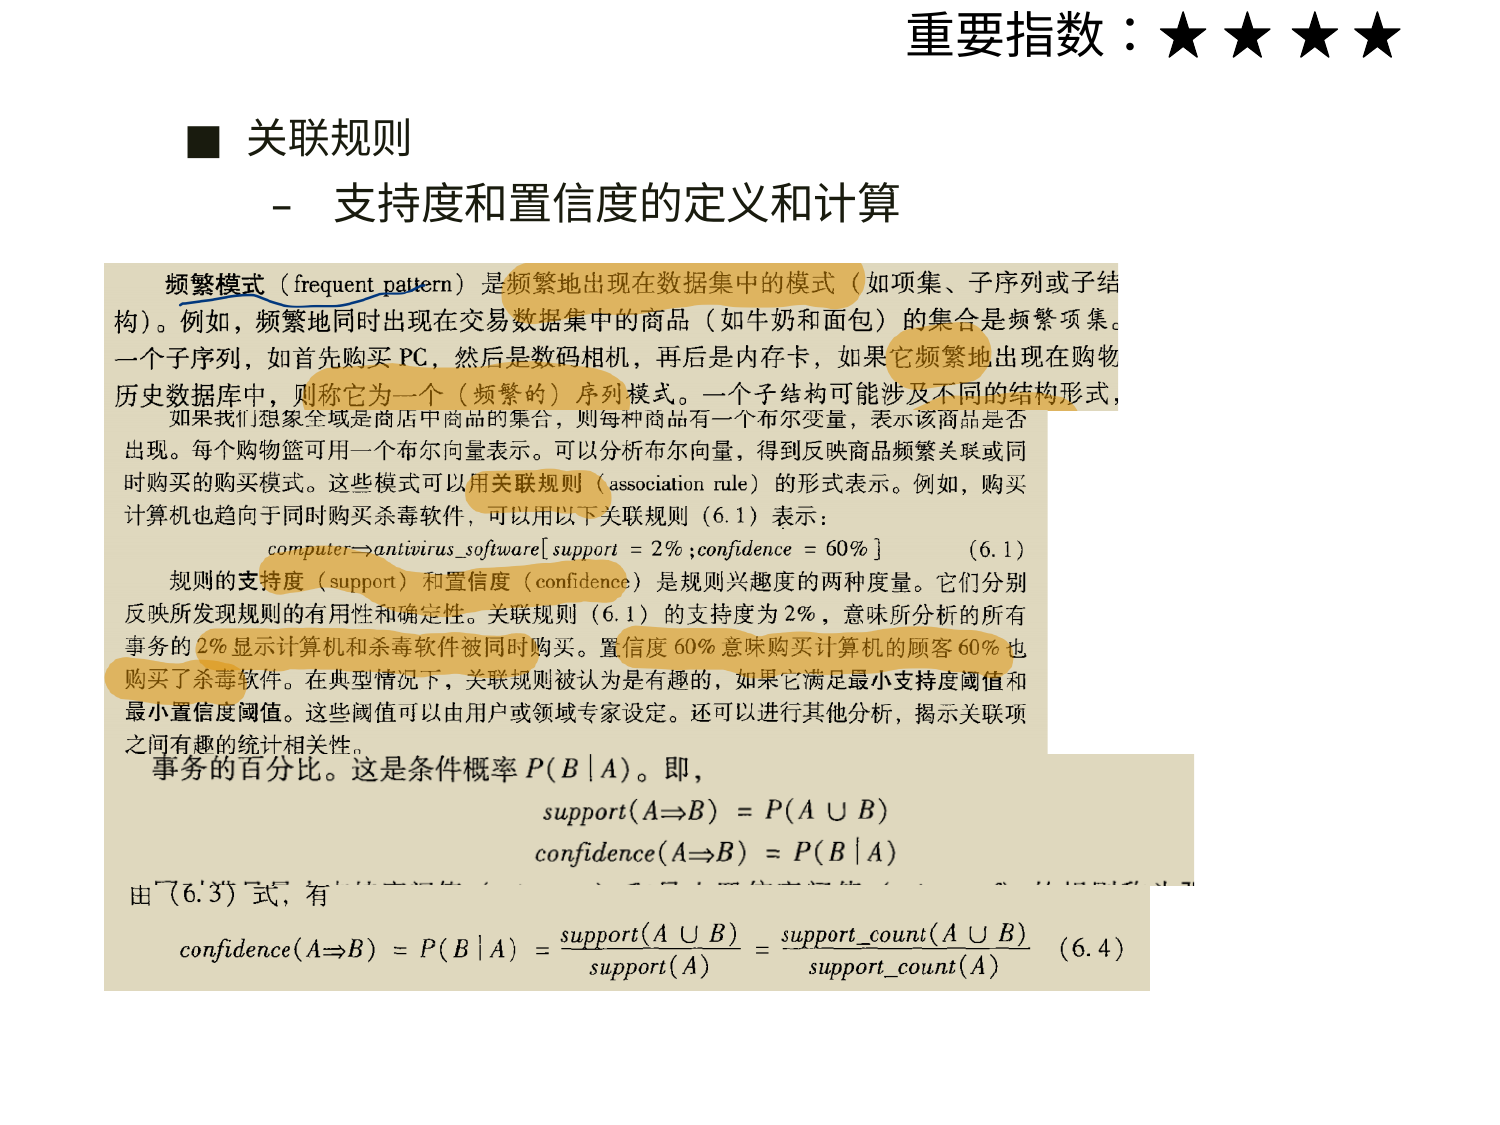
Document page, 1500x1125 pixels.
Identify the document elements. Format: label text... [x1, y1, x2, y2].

subtitle 支持度和置信度的定义和计算 [271, 172, 1442, 232]
subtitle 重要指数： [905, 0, 1442, 68]
picture [104, 263, 1195, 991]
list 关联规则 [184, 109, 1442, 166]
